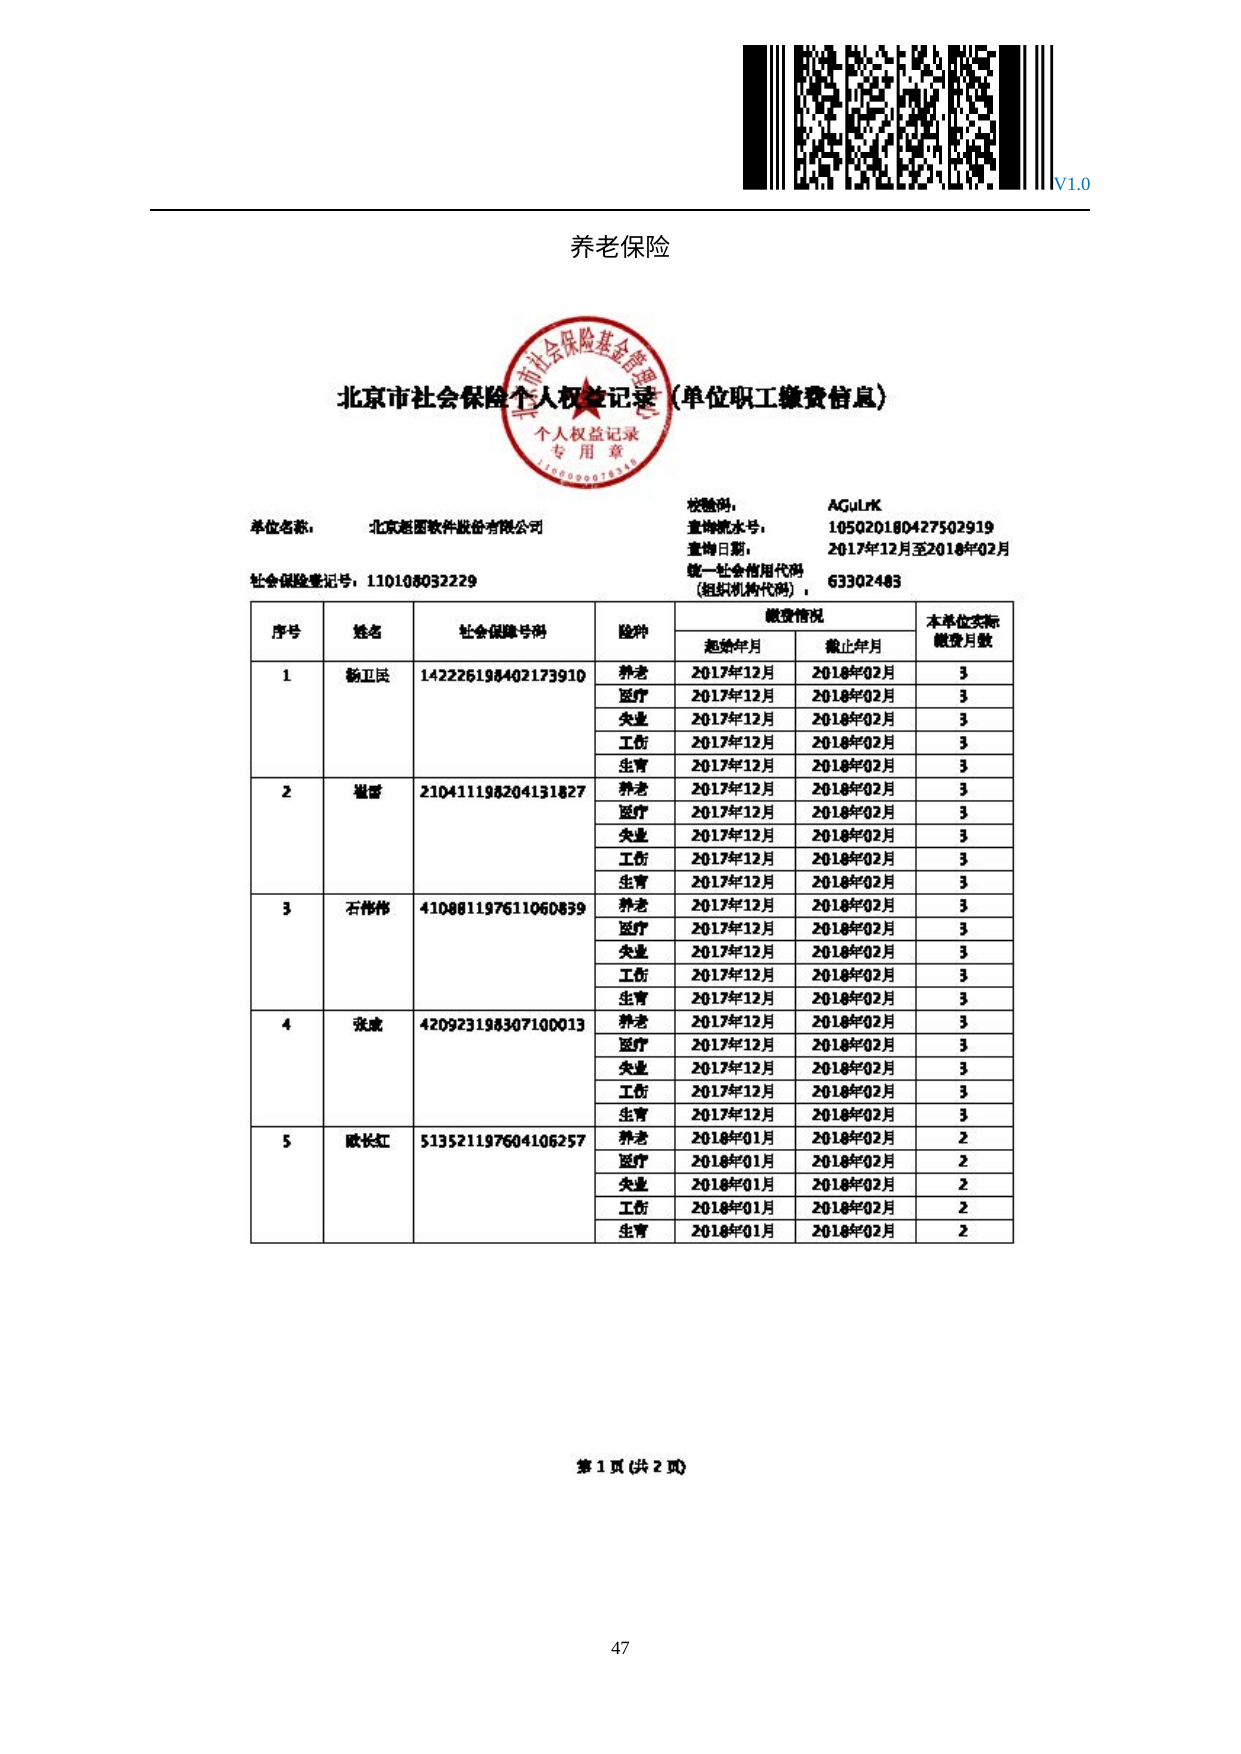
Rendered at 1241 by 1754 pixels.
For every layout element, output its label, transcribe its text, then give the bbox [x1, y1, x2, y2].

picture [188, 290, 1052, 1513]
text 养老保险 [150, 228, 1090, 264]
picture [742, 44, 1054, 191]
